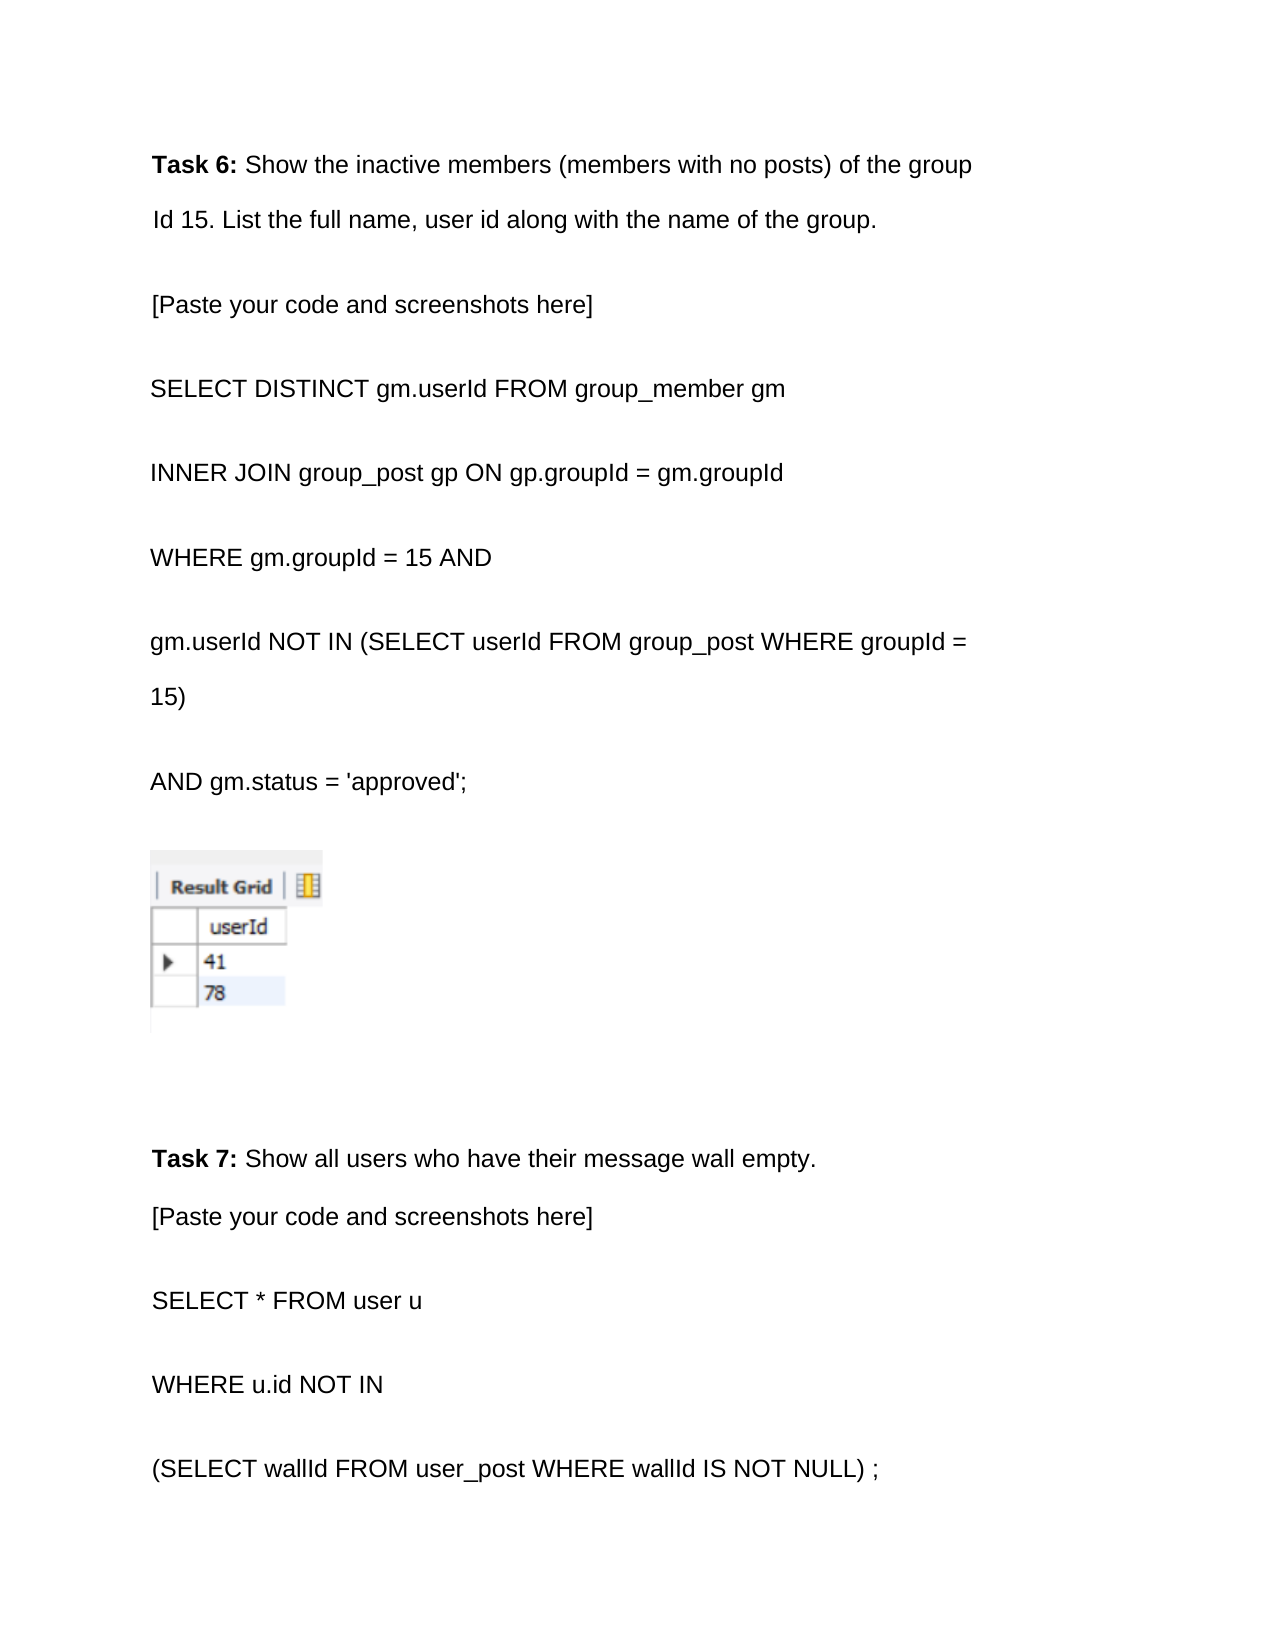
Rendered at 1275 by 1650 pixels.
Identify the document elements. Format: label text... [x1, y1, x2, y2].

text INNER JOIN group_post gp ON gp.groupId = gm.groupId [150, 458, 988, 487]
text Task 6: Show the inactive members (members with no posts) of the group Id 15. List the full name, user id along with the name of the group. [152, 150, 988, 234]
text [Paste your code and screenshots here] [152, 290, 988, 318]
text WHERE gm.groupId = 15 AND [150, 542, 988, 571]
text [Paste your code and screenshots here] [152, 1201, 988, 1230]
picture [150, 850, 323, 1033]
text SELECT DISTINCT gm.userId FROM group_member gm [150, 374, 988, 403]
text (SELECT wallId FROM user_post WHERE wallId IS NOT NULL) ; [152, 1454, 988, 1483]
text Task 7: Show all users who have their message wall empty. [152, 1144, 1125, 1173]
text gm.userId NOT IN (SELECT userId FROM group_post WHERE groupId = 15) [150, 627, 988, 711]
text AND gm.status = 'approved'; [150, 766, 988, 795]
text WHERE u.id NOT IN [152, 1370, 988, 1399]
text SELECT * FROM user u [152, 1286, 988, 1314]
